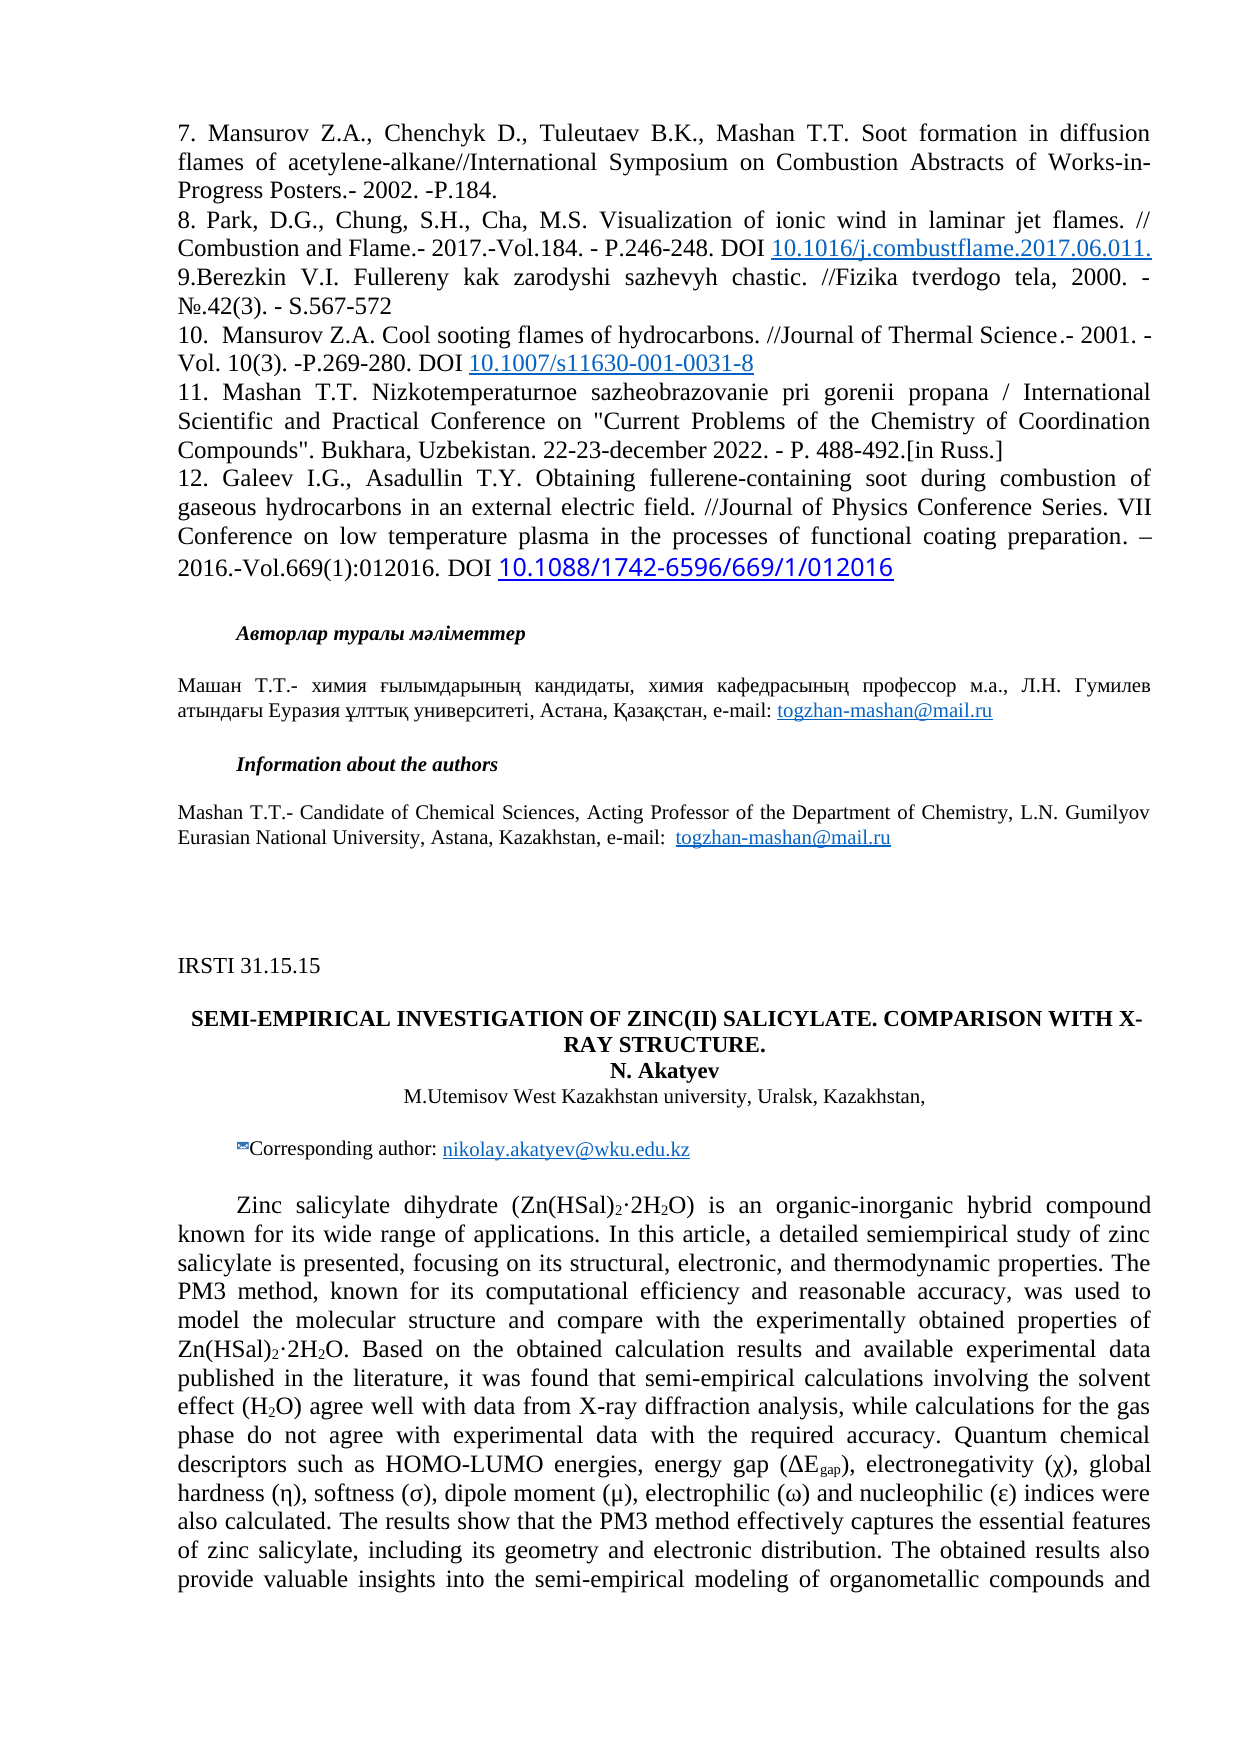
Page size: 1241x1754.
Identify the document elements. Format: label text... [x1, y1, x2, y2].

text M.Utemisov West Kazakhstan university, Uralsk, Kazakhstan, [177, 1084, 1152, 1108]
text 9.Berezkin V.I. Fullereny kak zarodyshi sazhevyh chastic. //Fizika tverdogo tela, 2000. - №.42(3). - S.567-572 [177, 262, 1152, 320]
text 10. Mansurov Z.A. Cool sooting flames of hydrocarbons. //Journal of Thermal Science.- 2001. - Vol. 10(3). -P.269-280. DOI 10.1007/s11630-001-0031-8 [177, 320, 1152, 377]
text Авторлар туралы мәліметтер [177, 621, 1152, 645]
text SEMI-EMPIRICAL INVESTIGATION OF ZINC(II) SALICYLATE. COMPARISON WITH X-RAY STRUCTURE. [177, 1005, 1152, 1057]
text 11. Mashan T.T. Nizkotemperaturnoe sazheobrazovanie pri gorenii propana / International Scientific and Practical Conference on "Current Problems of the Chemistry of Coordination Compounds". Bukhara, Uzbekistan. 22-23-december 2022. - P. 488-492.[in Russ.] [177, 377, 1152, 463]
text IRSTI 31.15.15 [177, 952, 1152, 978]
text Машан Т.Т.- химия ғылымдарының кандидаты, химия кафедрасының профессор м.а., Л.Н. Гумилев атындағы Еуразия ұлттық университеті, Астана, Қазақстан, e-mail: togzhan-mashan@mail.ru [177, 673, 1152, 723]
text 8. Park, D.G., Chung, S.H., Cha, M.S. Visualization of ionic wind in laminar jet flames. // Combustion and Flame.- 2017.-Vol.184. - Р.246-248. DOI 10.1016/j.combustflame.2017.06.011. [177, 205, 1152, 262]
text Information about the authors [177, 752, 1152, 776]
text Mashan T.T.- Candidate of Chemical Sciences, Acting Professor of the Department of Chemistry, L.N. Gumilyov Eurasian National University, Astana, Kazakhstan, e-mail: togzhan-mashan@mail.ru [177, 800, 1152, 849]
text N. Akatyev [177, 1057, 1152, 1084]
text 12. Galeev I.G., Asadullin T.Y. Obtaining fullerene-containing soot during combustion of gaseous hydrocarbons in an external electric field. //Journal of Physics Conference Series. VII Conference on low temperature plasma in the processes of functional coating preparation. –2016.-Vol.669(1):012016. DOI 10.1088/1742-6596/669/1/012016 [177, 463, 1152, 584]
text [177, 1190, 1152, 1593]
text Corresponding author: nikolay.akatyev@wku.edu.kz [177, 1136, 1152, 1161]
text 7. Mansurov Z.A., Chenchyk D., Tuleutaev B.K., Mashan T.T. Soot formation in diffusion flames of acetylene-alkane//International Symposium on Combustion Abstracts of Works-in-Progress Posters.- 2002. -P.184. [177, 118, 1152, 205]
